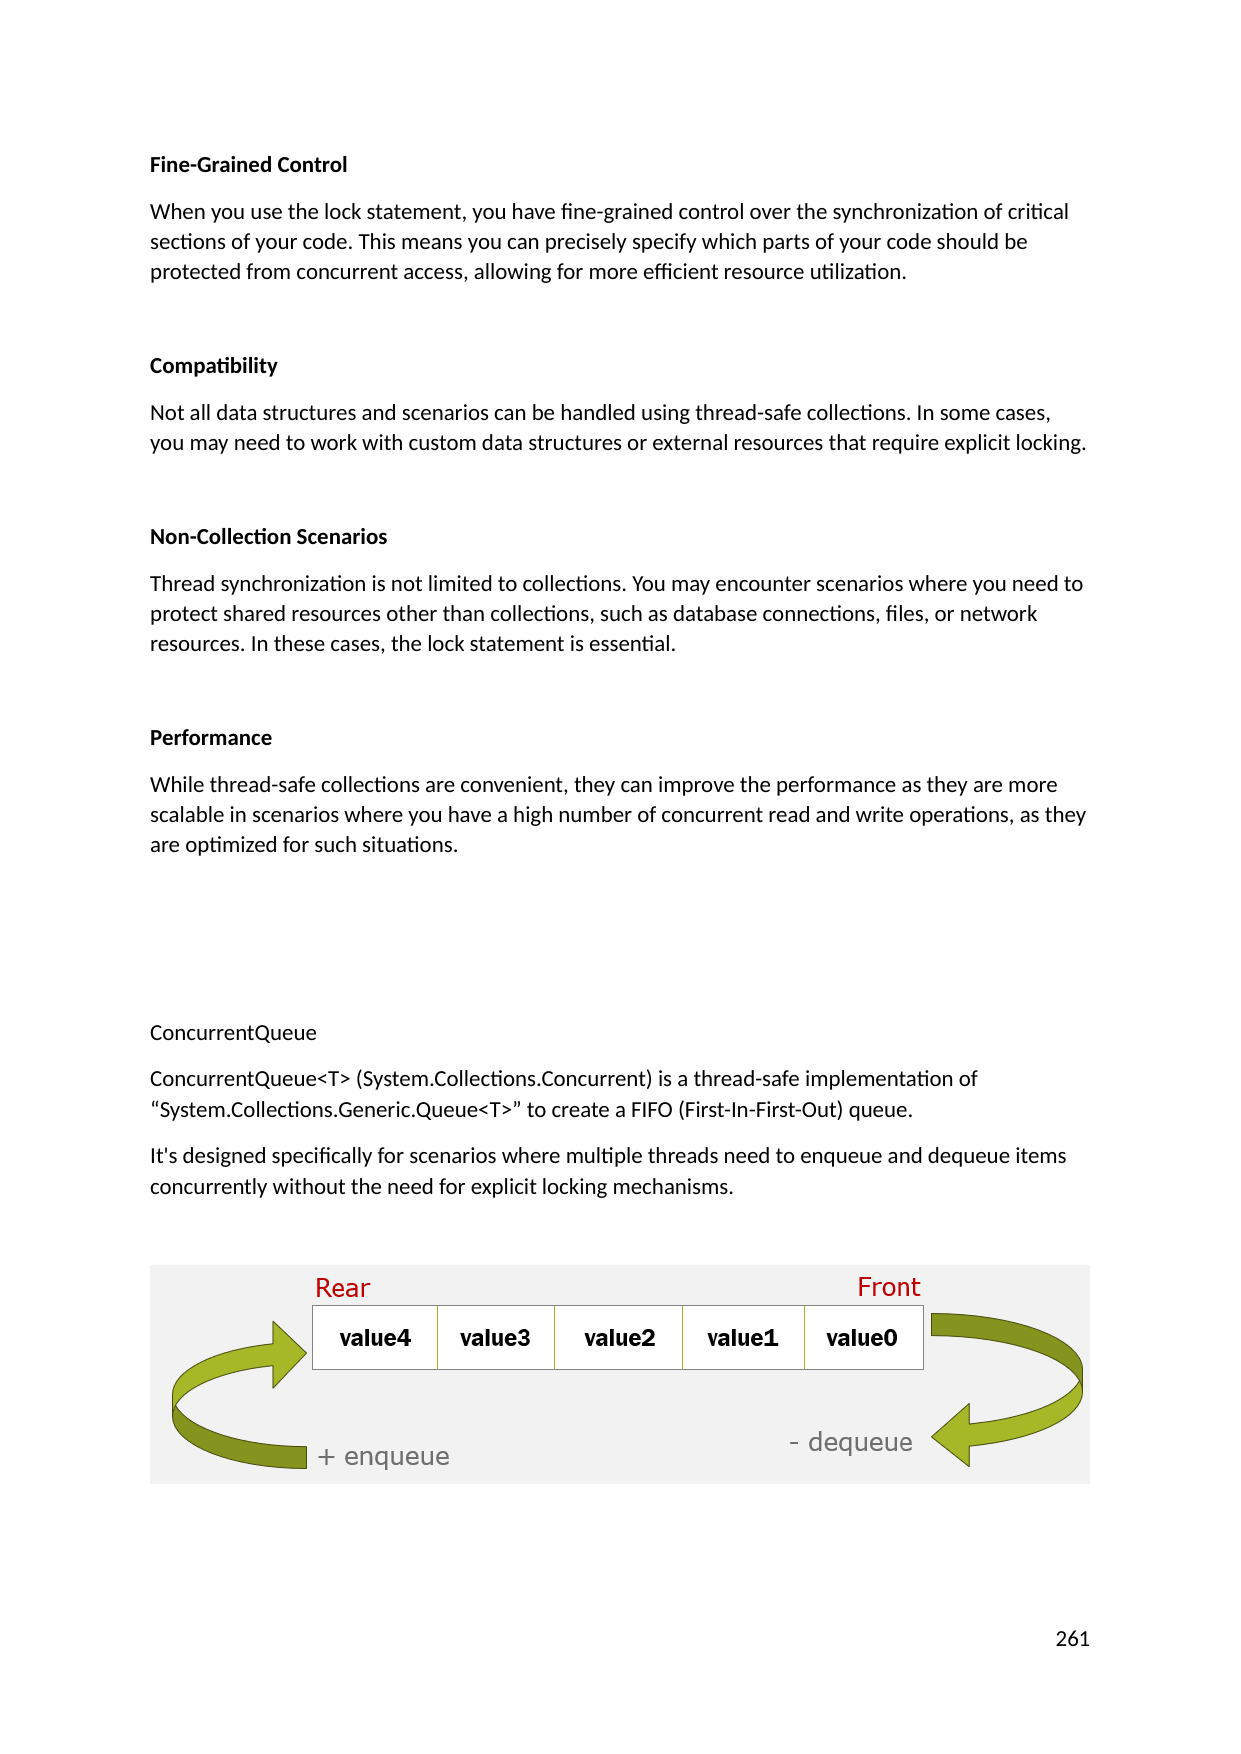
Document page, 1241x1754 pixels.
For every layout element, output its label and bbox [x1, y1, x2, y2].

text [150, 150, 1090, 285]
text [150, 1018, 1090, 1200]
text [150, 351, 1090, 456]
picture [150, 1265, 1091, 1484]
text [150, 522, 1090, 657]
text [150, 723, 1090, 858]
